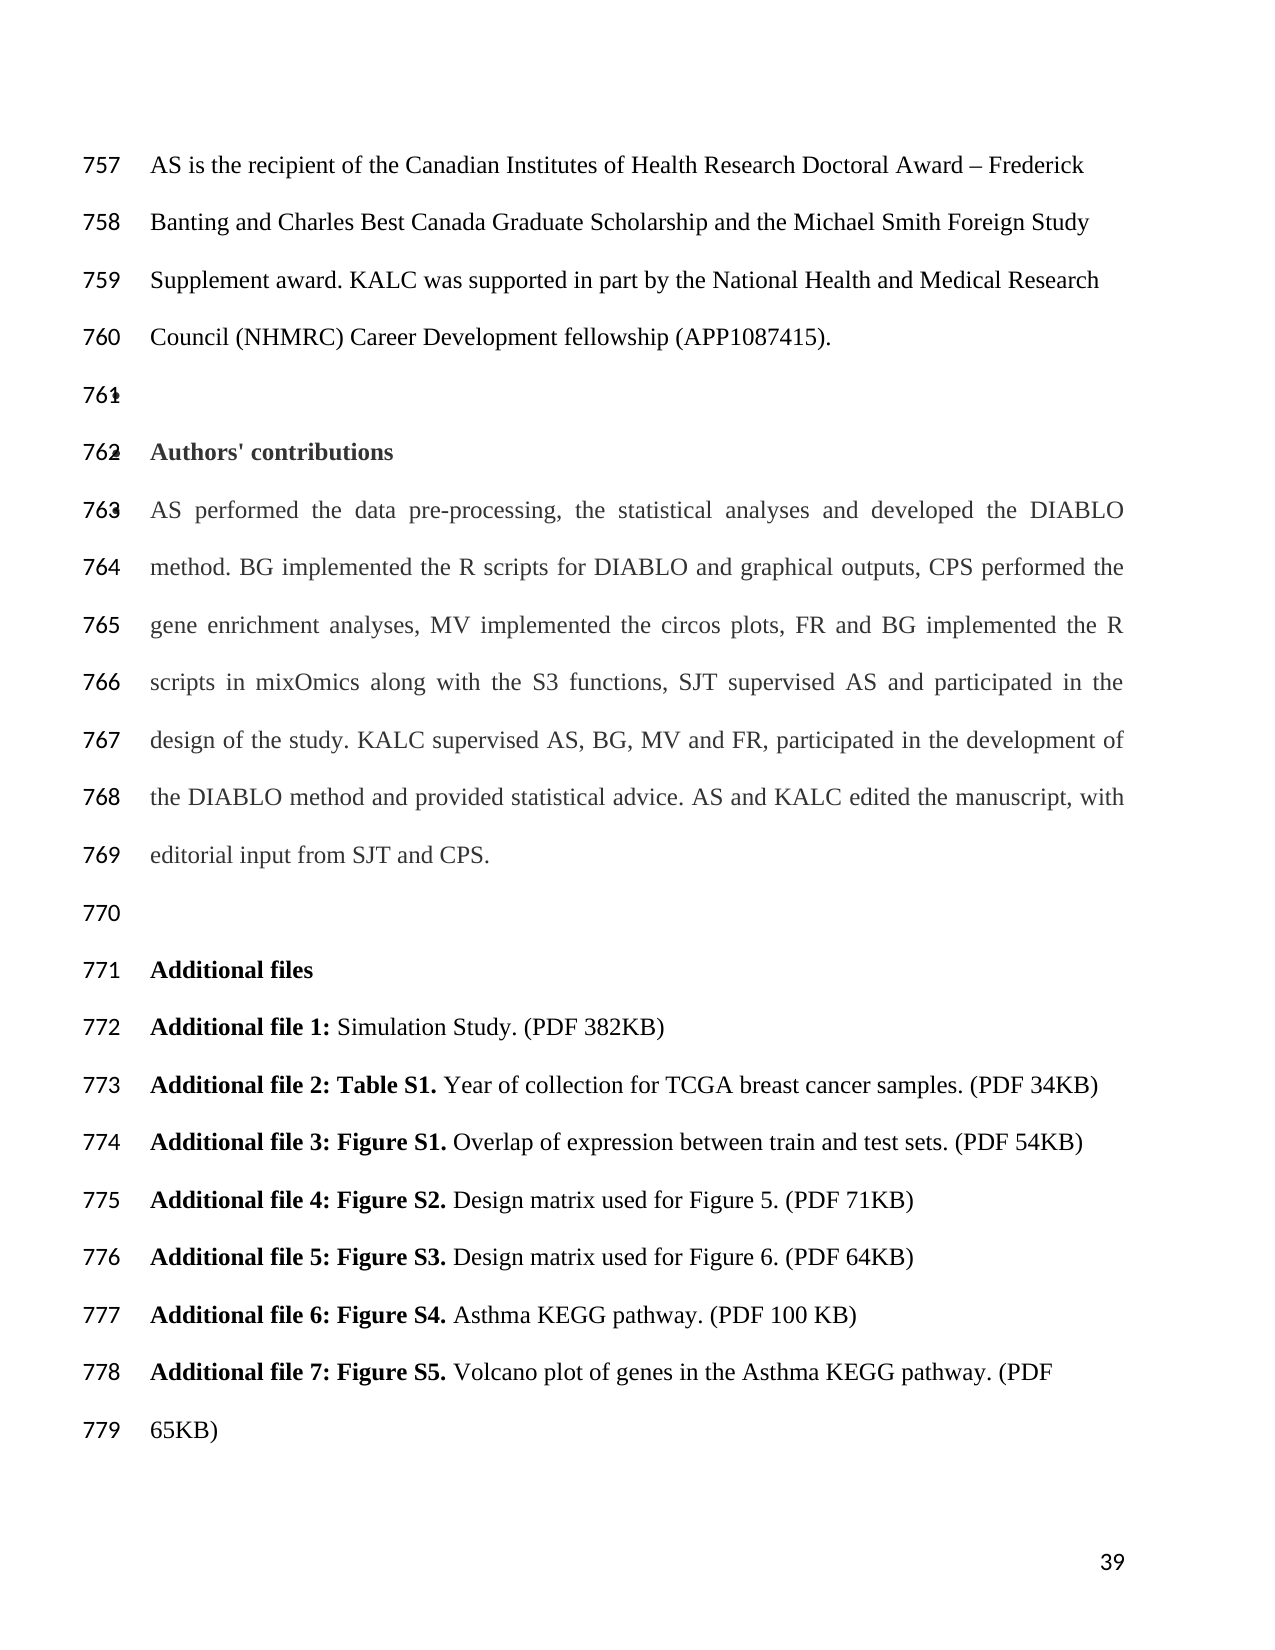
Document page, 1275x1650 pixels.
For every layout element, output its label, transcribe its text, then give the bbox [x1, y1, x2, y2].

text Additional file 4: Figure S2. Design matrix used for Figure 5. (PDF 71KB) [150, 1185, 1125, 1214]
text AS is the recipient of the Canadian Institutes of Health Research Doctoral Award – Frederick Banting and Charles Best Canada Graduate Scholarship and the Michael Smith Foreign Study Supplement award. KALC was supported in part by the National Health and Medical Research Council (NHMRC) Career Development fellowship (APP1087415). [150, 150, 1125, 351]
list AS performed the data pre-processing, the statistical analyses and developed the DIABLO method. BG implemented the R scripts for DIABLO and graphical outputs, CPS performed the gene enrichment analyses, MV implemented the circos plots, FR and BG implemented the R scripts in mixOmics along with the S3 functions, SJT supervised AS and participated in the design of the study. KALC supervised AS, BG, MV and FR, participated in the development of the DIABLO method and provided statistical advice. AS and KALC edited the manuscript, with editorial input from SJT and CPS. [112, 495, 1125, 869]
text Additional files [150, 955, 1125, 984]
text Additional file 2: Table S1. Year of collection for TCGA breast cancer samples. (PDF 34KB) [150, 1070, 1125, 1099]
text Additional file 5: Figure S3. Design matrix used for Figure 6. (PDF 64KB) [150, 1242, 1125, 1271]
list Authors' contributions [112, 437, 1125, 466]
text Additional file 1: Simulation Study. (PDF 382KB) [150, 1012, 1125, 1041]
text Additional file 6: Figure S4. Asthma KEGG pathway. (PDF 100 KB) [150, 1300, 1125, 1329]
text Additional file 7: Figure S5. Volcano plot of genes in the Asthma KEGG pathway. (PDF 65KB) [150, 1357, 1125, 1444]
text Additional file 3: Figure S1. Overlap of expression between train and test sets. (PDF 54KB) [150, 1127, 1125, 1156]
